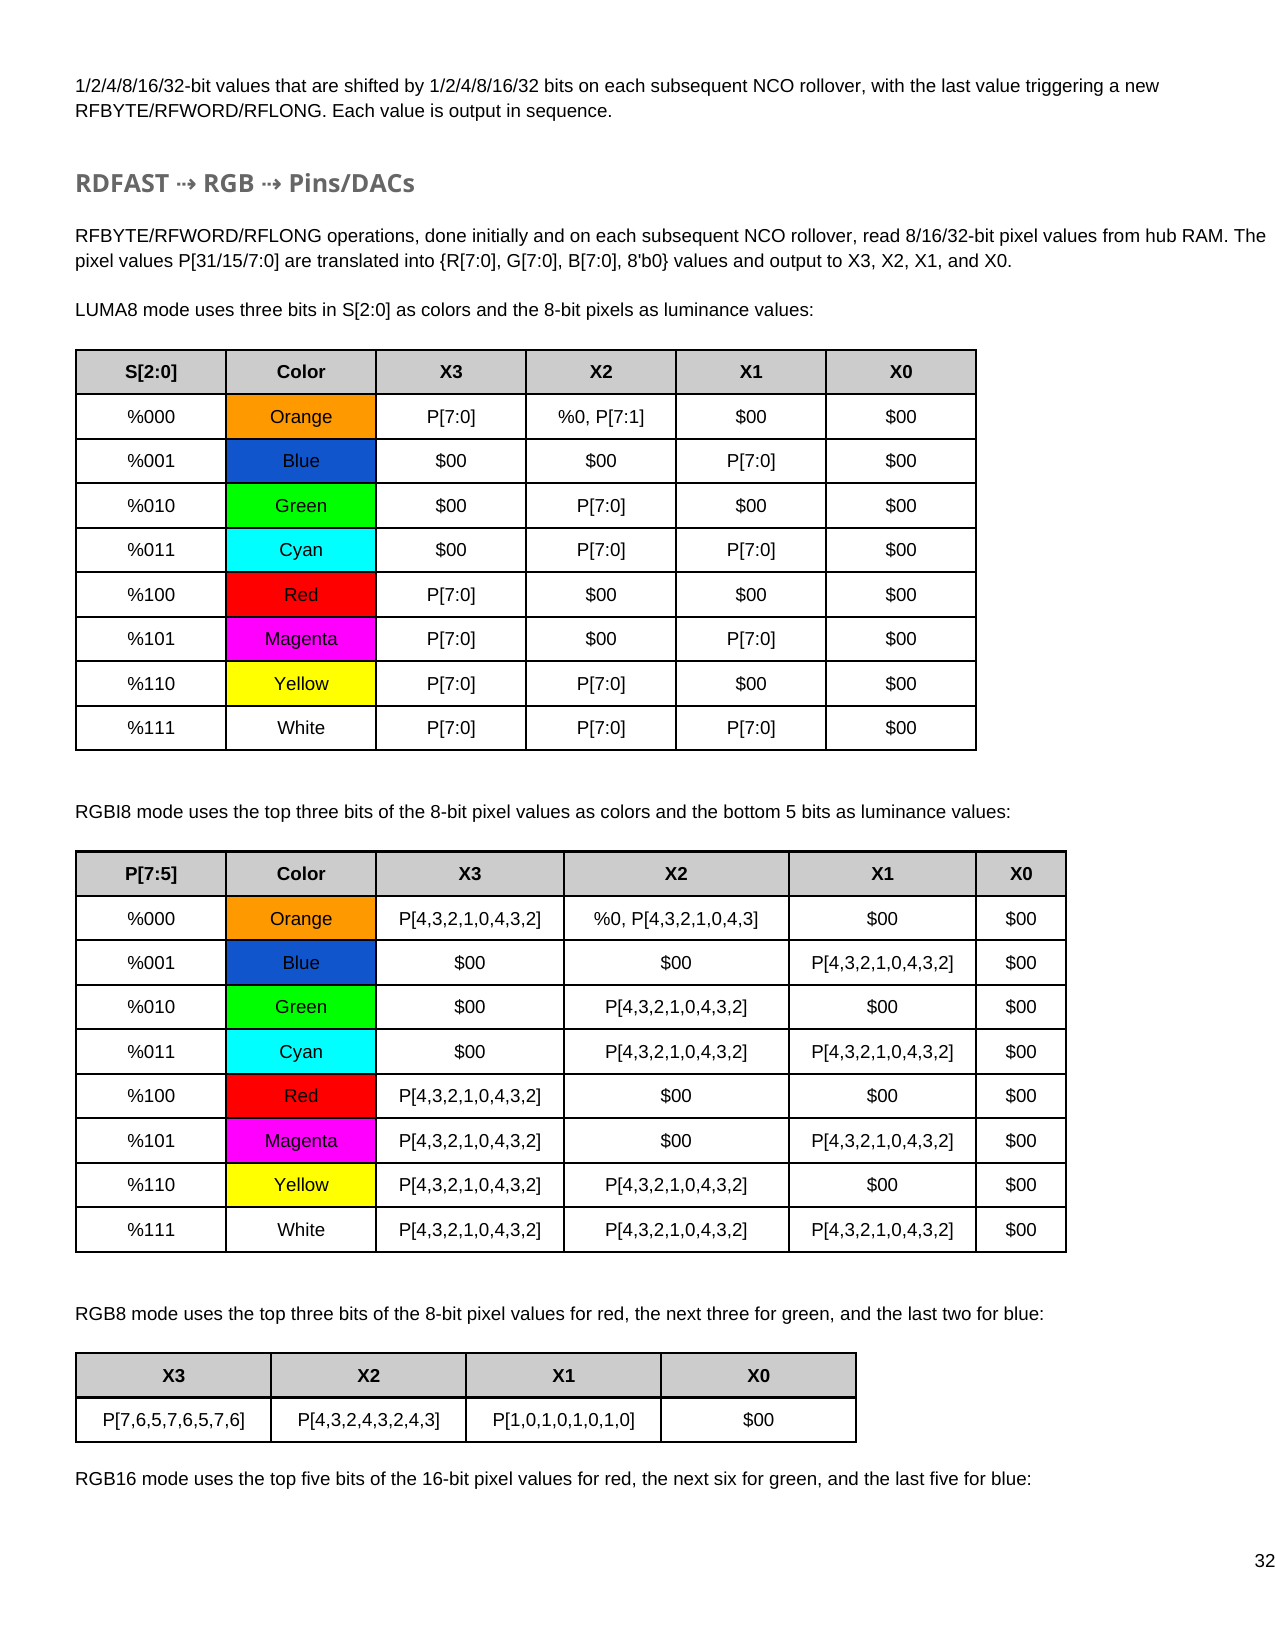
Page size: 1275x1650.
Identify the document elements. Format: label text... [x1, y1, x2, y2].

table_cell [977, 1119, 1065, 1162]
table_cell P[7:0] [677, 440, 825, 482]
table_cell %111 [77, 707, 225, 749]
table_cell Green [227, 986, 375, 1028]
table_header X1 [677, 351, 825, 393]
table_cell Red [227, 1075, 375, 1117]
table_cell $00 [377, 529, 525, 571]
table_cell Red [227, 573, 375, 616]
table_cell $00 [827, 662, 975, 705]
table_cell $00 [827, 618, 975, 660]
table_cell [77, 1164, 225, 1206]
table_cell $00 [377, 440, 525, 482]
table_cell P[4,3,2,1,0,4,3,2] [790, 941, 975, 984]
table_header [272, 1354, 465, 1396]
table_cell $00 [377, 986, 563, 1028]
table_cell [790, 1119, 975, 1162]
table_cell P[4,3,2,1,0,4,3,2] [790, 1030, 975, 1073]
table_cell $00 [377, 941, 563, 984]
table_cell P[7:0] [527, 484, 675, 527]
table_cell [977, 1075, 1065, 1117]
table_cell White [227, 707, 375, 749]
table_header Color [227, 853, 375, 895]
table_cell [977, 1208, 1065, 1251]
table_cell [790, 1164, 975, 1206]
table_cell Yellow [227, 662, 375, 705]
table_cell %011 [77, 529, 225, 571]
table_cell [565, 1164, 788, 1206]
table_header X1 [790, 853, 975, 895]
table_cell $00 [527, 573, 675, 616]
table_cell %000 [77, 395, 225, 438]
table_cell Orange [227, 897, 375, 939]
table_cell P[7:0] [677, 707, 825, 749]
table_cell $00 [527, 440, 675, 482]
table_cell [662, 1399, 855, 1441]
table_cell P[7:0] [377, 395, 525, 438]
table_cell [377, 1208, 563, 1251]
table_cell %0, P[7:1] [527, 395, 675, 438]
table_cell $00 [790, 897, 975, 939]
table_cell P[7:0] [527, 529, 675, 571]
table_cell %100 [77, 573, 225, 616]
table_header X2 [527, 351, 675, 393]
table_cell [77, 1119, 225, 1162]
table_cell $00 [677, 573, 825, 616]
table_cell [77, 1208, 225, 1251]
table_cell $00 [677, 484, 825, 527]
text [75, 75, 1275, 121]
table_header X0 [827, 351, 975, 393]
table_cell $00 [827, 440, 975, 482]
table_header P[7:5] [77, 853, 225, 895]
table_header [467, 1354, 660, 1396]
table_cell $00 [827, 484, 975, 527]
subtitle RDFAST ⇢ RGB ⇢ Pins/DACs [75, 166, 1275, 200]
table_cell $00 [977, 986, 1065, 1028]
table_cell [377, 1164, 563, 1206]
table_cell $00 [827, 529, 975, 571]
table_cell P[4,3,2,1,0,4,3,2] [377, 897, 563, 939]
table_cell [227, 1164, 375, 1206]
table_cell Cyan [227, 529, 375, 571]
table_cell %0, P[4,3,2,1,0,4,3] [565, 897, 788, 939]
table_cell %001 [77, 440, 225, 482]
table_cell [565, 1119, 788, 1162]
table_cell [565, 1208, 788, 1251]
text RGBI8 mode uses the top three bits of the 8-bit pixel values as colors and the bottom 5 bits as luminance values: [75, 801, 1275, 822]
table_header X3 [377, 351, 525, 393]
table_cell $00 [377, 1030, 563, 1073]
table_cell $00 [565, 941, 788, 984]
table_header S[2:0] [77, 351, 225, 393]
table_cell Orange [227, 395, 375, 438]
table_header Color [227, 351, 375, 393]
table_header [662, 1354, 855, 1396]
table_cell $00 [977, 897, 1065, 939]
table_cell $00 [827, 395, 975, 438]
table_cell $00 [677, 395, 825, 438]
table_cell P[7:0] [377, 573, 525, 616]
table_cell P[4,3,2,1,0,4,3,2] [377, 1075, 563, 1117]
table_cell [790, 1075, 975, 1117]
table_cell Blue [227, 440, 375, 482]
table_cell %100 [77, 1075, 225, 1117]
table_header X0 [977, 853, 1065, 895]
table_cell P[7:0] [527, 707, 675, 749]
table_cell %010 [77, 484, 225, 527]
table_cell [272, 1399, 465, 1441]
text LUMA8 mode uses three bits in S[2:0] as colors and the 8-bit pixels as luminance values: [75, 299, 1275, 321]
text RFBYTE/RFWORD/RFLONG operations, done initially and on each subsequent NCO rollover, read 8/16/32-bit pixel values from hub RAM. The pixel values P[31/15/7:0] are translated into {R[7:0], G[7:0], B[7:0], 8'b0} values and output to X3, X2, X1, and X0. [75, 225, 1275, 271]
table_cell Magenta [227, 618, 375, 660]
table_cell $00 [827, 573, 975, 616]
table_cell P[4,3,2,1,0,4,3,2] [565, 1030, 788, 1073]
table_cell $00 [790, 986, 975, 1028]
table_cell $00 [827, 707, 975, 749]
table_cell $00 [677, 662, 825, 705]
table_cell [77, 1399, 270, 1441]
table_cell $00 [377, 484, 525, 527]
table_cell %011 [77, 1030, 225, 1073]
table_cell P[7:0] [377, 707, 525, 749]
table_header X3 [377, 853, 563, 895]
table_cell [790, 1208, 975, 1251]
table_cell P[7:0] [377, 662, 525, 705]
table_cell %000 [77, 897, 225, 939]
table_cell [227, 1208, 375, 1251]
table_cell %110 [77, 662, 225, 705]
table_cell $00 [977, 941, 1065, 984]
table_cell Cyan [227, 1030, 375, 1073]
table_cell %010 [77, 986, 225, 1028]
table_cell %001 [77, 941, 225, 984]
table_cell %101 [77, 618, 225, 660]
table_cell $00 [527, 618, 675, 660]
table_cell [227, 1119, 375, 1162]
table_cell P[4,3,2,1,0,4,3,2] [565, 986, 788, 1028]
table_cell P[7:0] [377, 618, 525, 660]
table_cell P[7:0] [677, 529, 825, 571]
text RGB8 mode uses the top three bits of the 8-bit pixel values for red, the next three for green, and the last two for blue: [75, 1302, 1275, 1324]
table_cell Blue [227, 941, 375, 984]
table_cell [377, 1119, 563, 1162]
table_header X2 [565, 853, 788, 895]
table_cell P[7:0] [527, 662, 675, 705]
text RGB16 mode uses the top five bits of the 16-bit pixel values for red, the next six for green, and the last five for blue: [75, 1468, 1275, 1489]
table_cell Green [227, 484, 375, 527]
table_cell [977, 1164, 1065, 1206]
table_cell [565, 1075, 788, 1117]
table_cell P[7:0] [677, 618, 825, 660]
table_cell $00 [977, 1030, 1065, 1073]
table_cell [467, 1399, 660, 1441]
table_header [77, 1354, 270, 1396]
